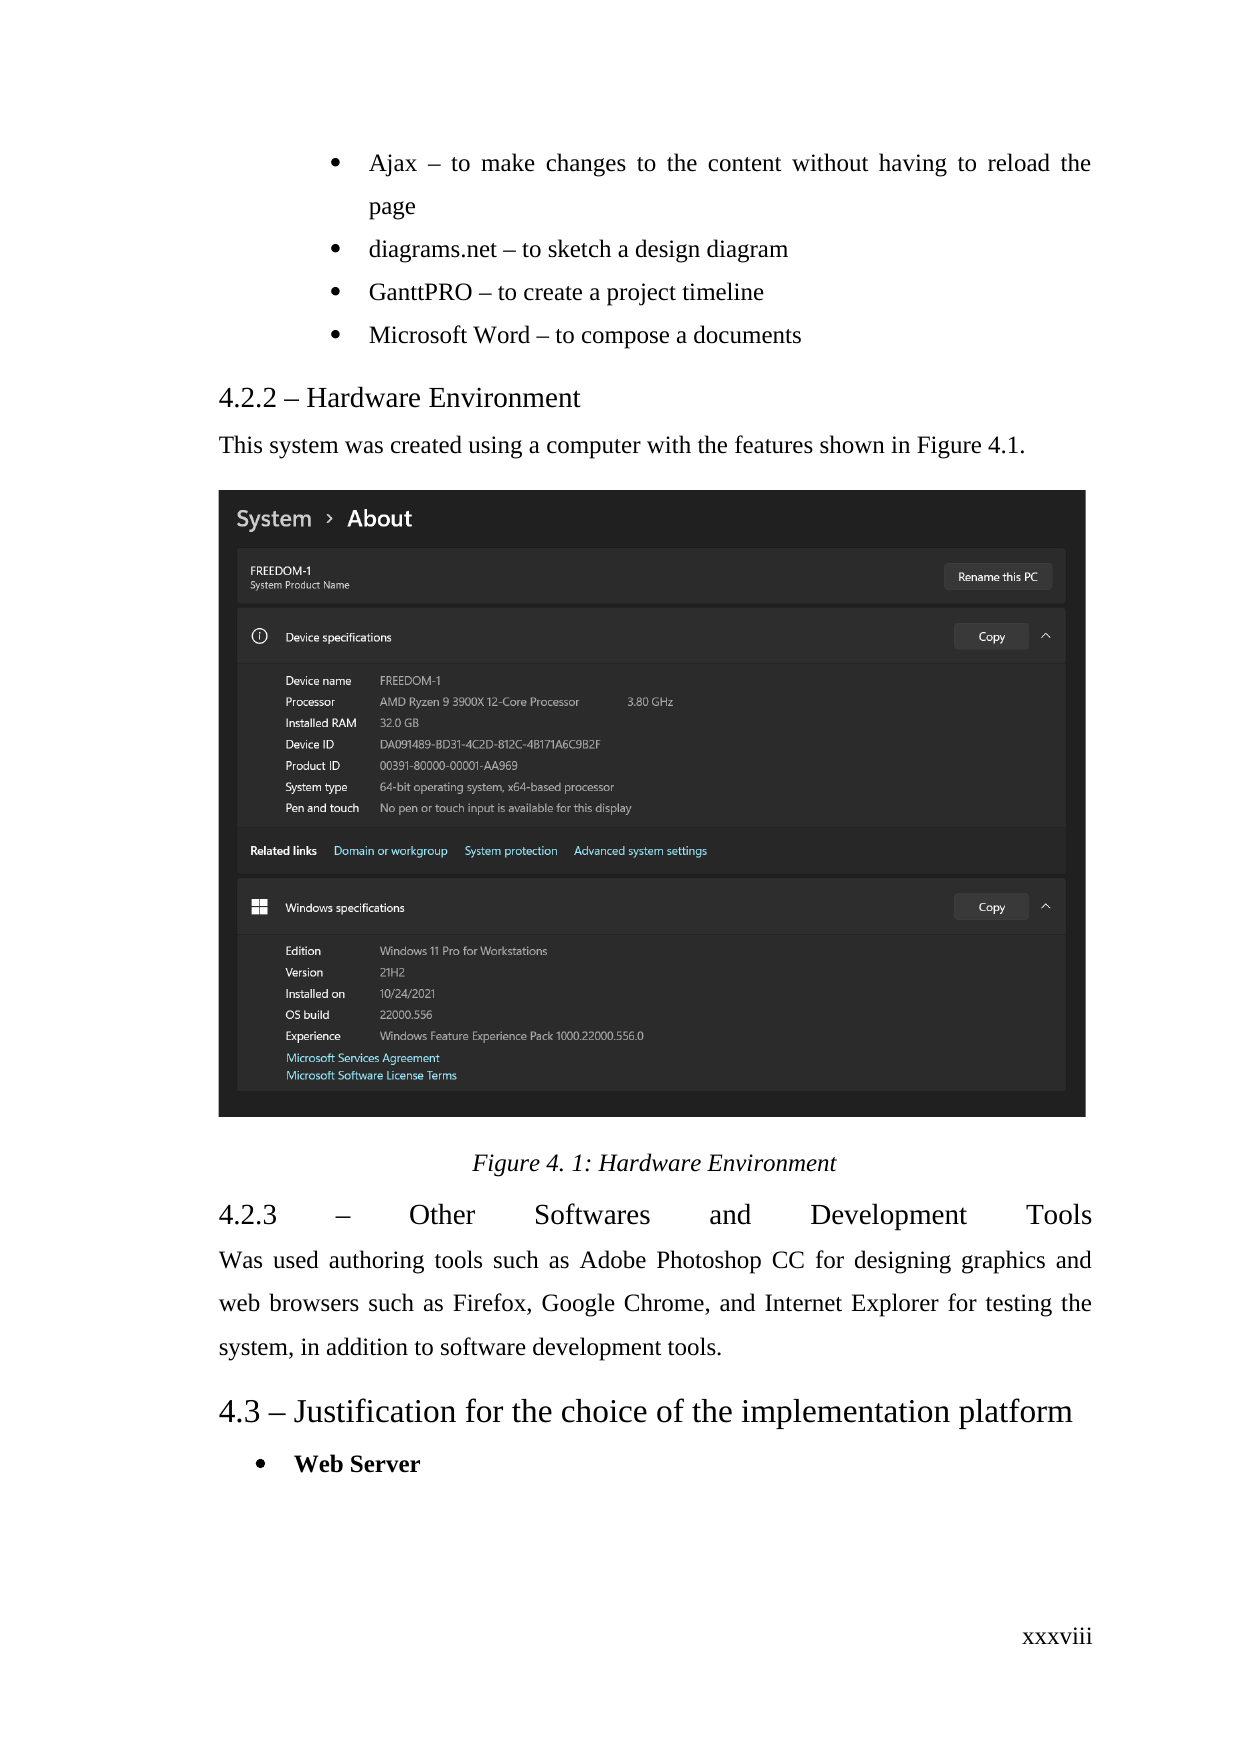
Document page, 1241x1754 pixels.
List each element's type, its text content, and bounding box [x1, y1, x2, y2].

list diagrams.net – to sketch a design diagram [331, 234, 1093, 263]
picture [218, 490, 1086, 1117]
list Microsoft Word – to compose a documents [331, 320, 1093, 349]
subtitle 4.3 – Justification for the choice of the implementation platform [218, 1391, 1093, 1430]
list GanttPRO – to create a project timeline [331, 277, 1093, 306]
list Ajax – to make changes to the content without having to reload the page [331, 148, 1093, 219]
text 4.2.3 – Other Softwares and Development Tools Was used authoring tools such as Adobe Photoshop CC for designing graphics and web browsers such as Firefox, Google Chrome, and Internet Explorer for testing the system, in addition to software development tools. [218, 1197, 1093, 1360]
list Web Server [256, 1449, 1093, 1478]
subtitle 4.2.2 – Hardware Environment [218, 380, 1093, 413]
text This system was created using a computer with the features shown in Figure 4.1. [218, 430, 1093, 459]
